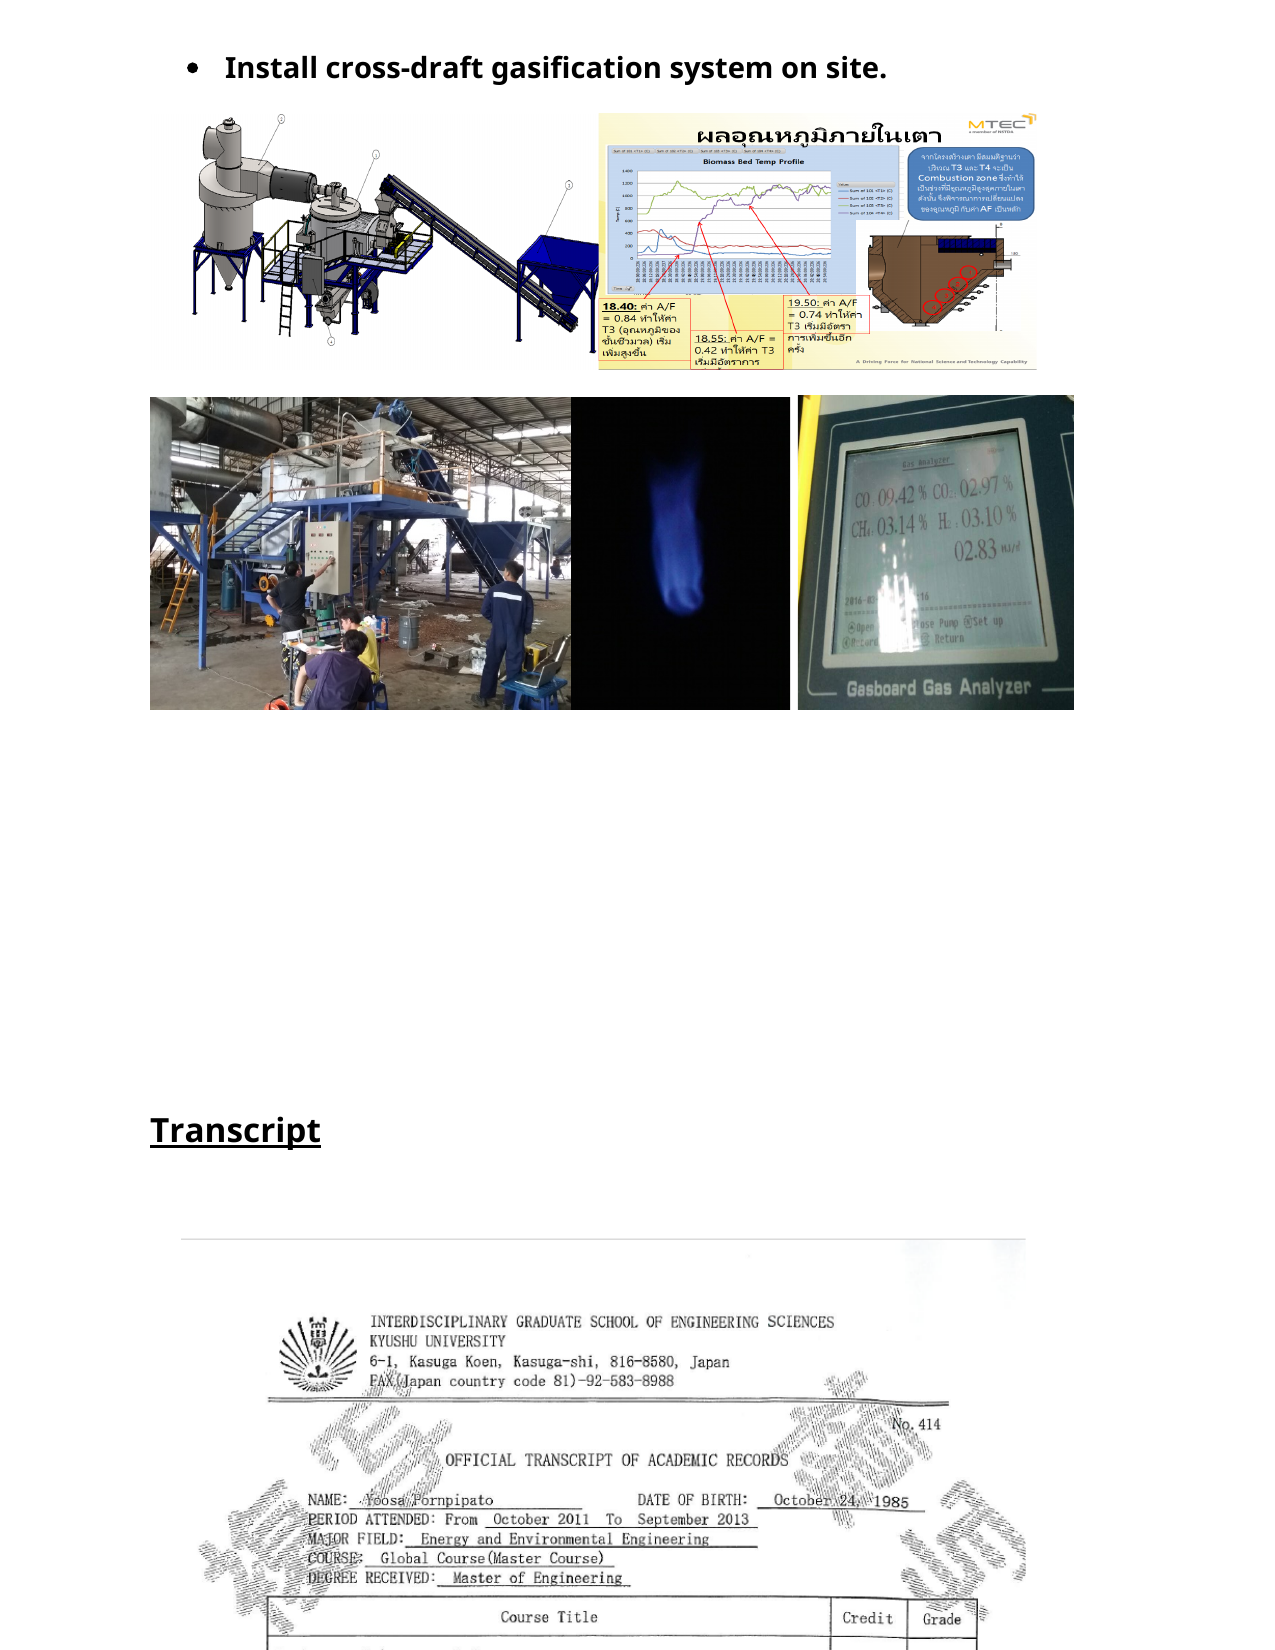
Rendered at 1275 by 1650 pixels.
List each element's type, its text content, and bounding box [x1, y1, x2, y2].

list Install cross-draft gasification system on site. [187, 47, 1125, 87]
picture [150, 397, 791, 710]
picture [797, 395, 1074, 710]
text Transcript [150, 1107, 1125, 1153]
picture [150, 113, 1037, 370]
picture [181, 1236, 1026, 1650]
